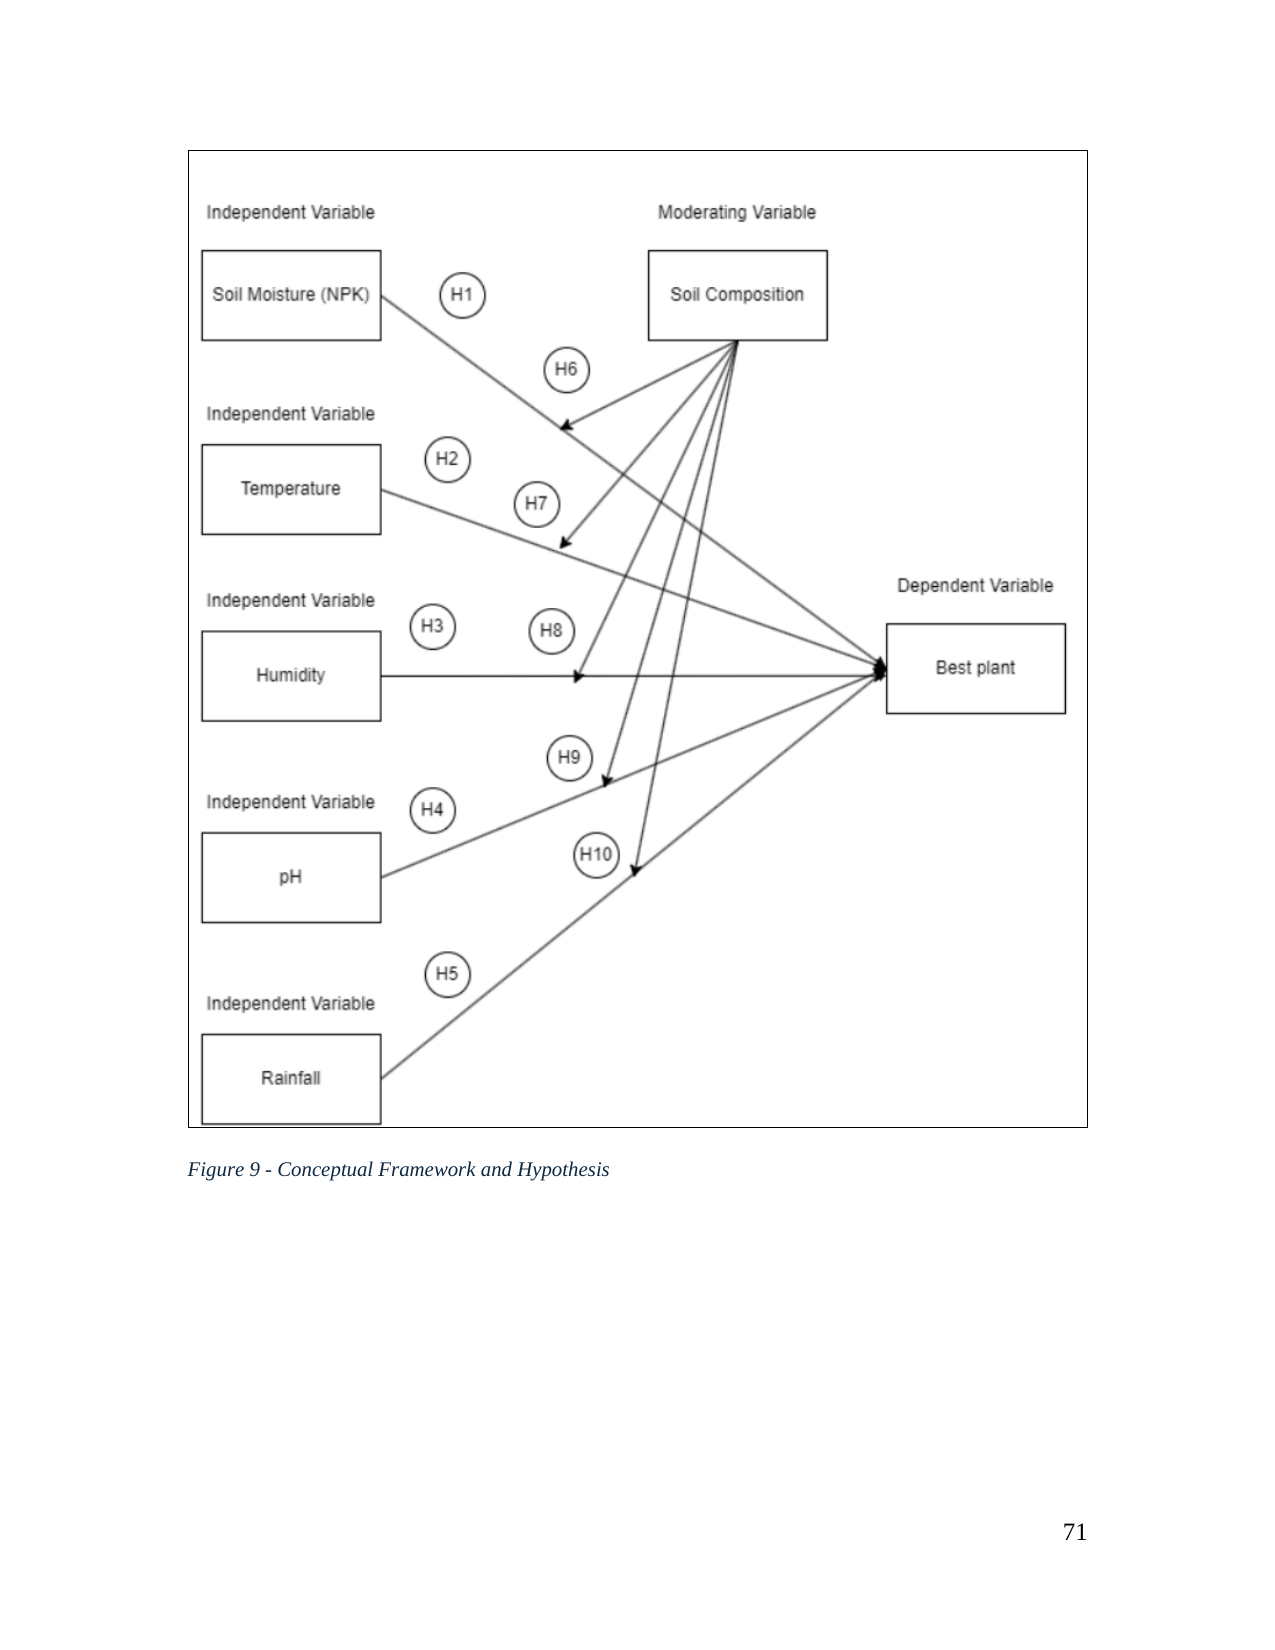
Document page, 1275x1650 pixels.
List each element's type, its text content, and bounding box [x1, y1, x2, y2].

picture [189, 151, 1087, 1127]
text Figure 9 - Conceptual Framework and Hypothesis [187, 1157, 1087, 1181]
